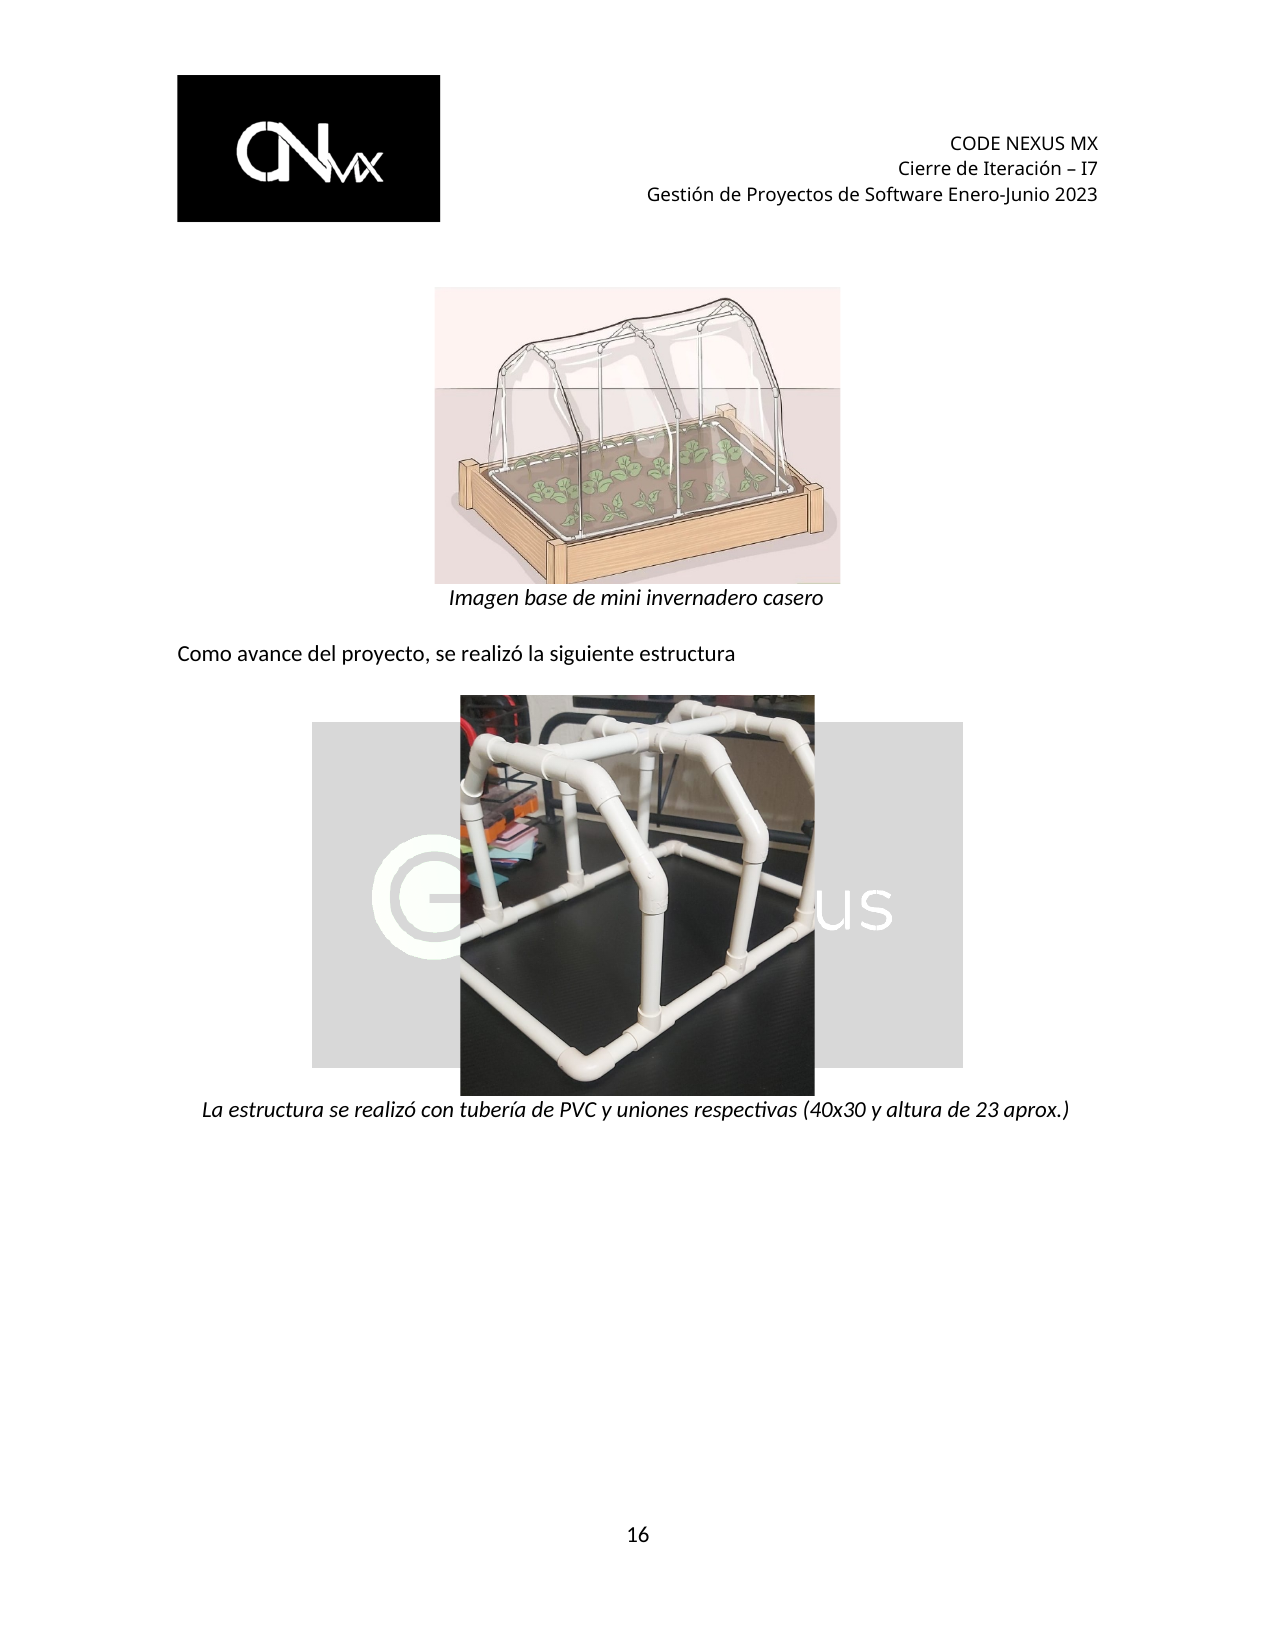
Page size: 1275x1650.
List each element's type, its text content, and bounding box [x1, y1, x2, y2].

text Imagen base de mini invernadero casero [177, 583, 1098, 611]
picture [177, 75, 441, 223]
text La estructura se realizó con tubería de PVC y uniones respectivas (40x30 y altura de 23 aprox.) [177, 1095, 1098, 1123]
picture [460, 695, 815, 1096]
text Como avance del proyecto, se realizó la siguiente estructura [177, 639, 1098, 667]
picture [434, 287, 841, 584]
